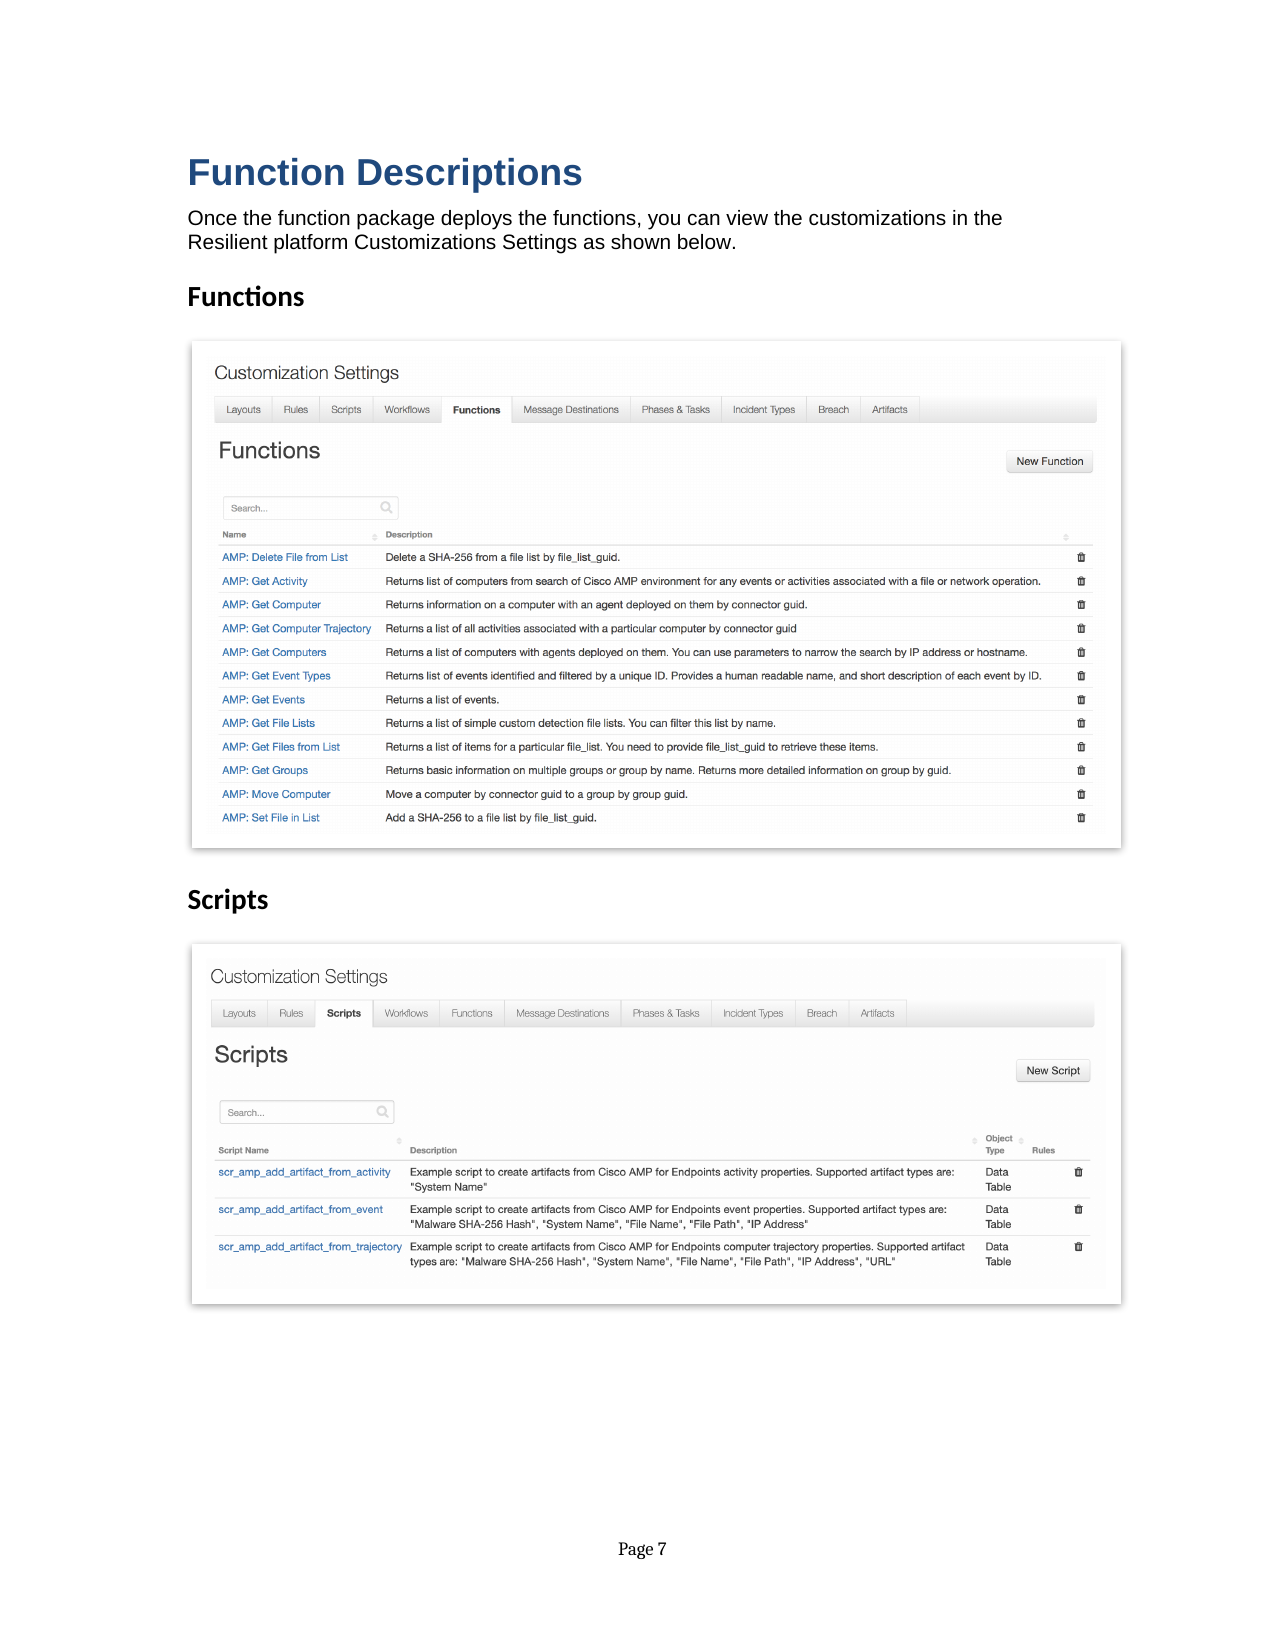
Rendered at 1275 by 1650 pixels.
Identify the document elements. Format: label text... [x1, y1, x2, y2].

picture [206, 356, 1106, 834]
text Once the function package deploys the functions, you can view the customizations in the Resilient platform Customizations Settings as shown below. [187, 206, 1087, 253]
subtitle Function Descriptions [187, 150, 1087, 193]
subtitle Functions [187, 278, 1087, 314]
picture [206, 958, 1106, 1289]
subtitle Scripts [187, 881, 1087, 917]
